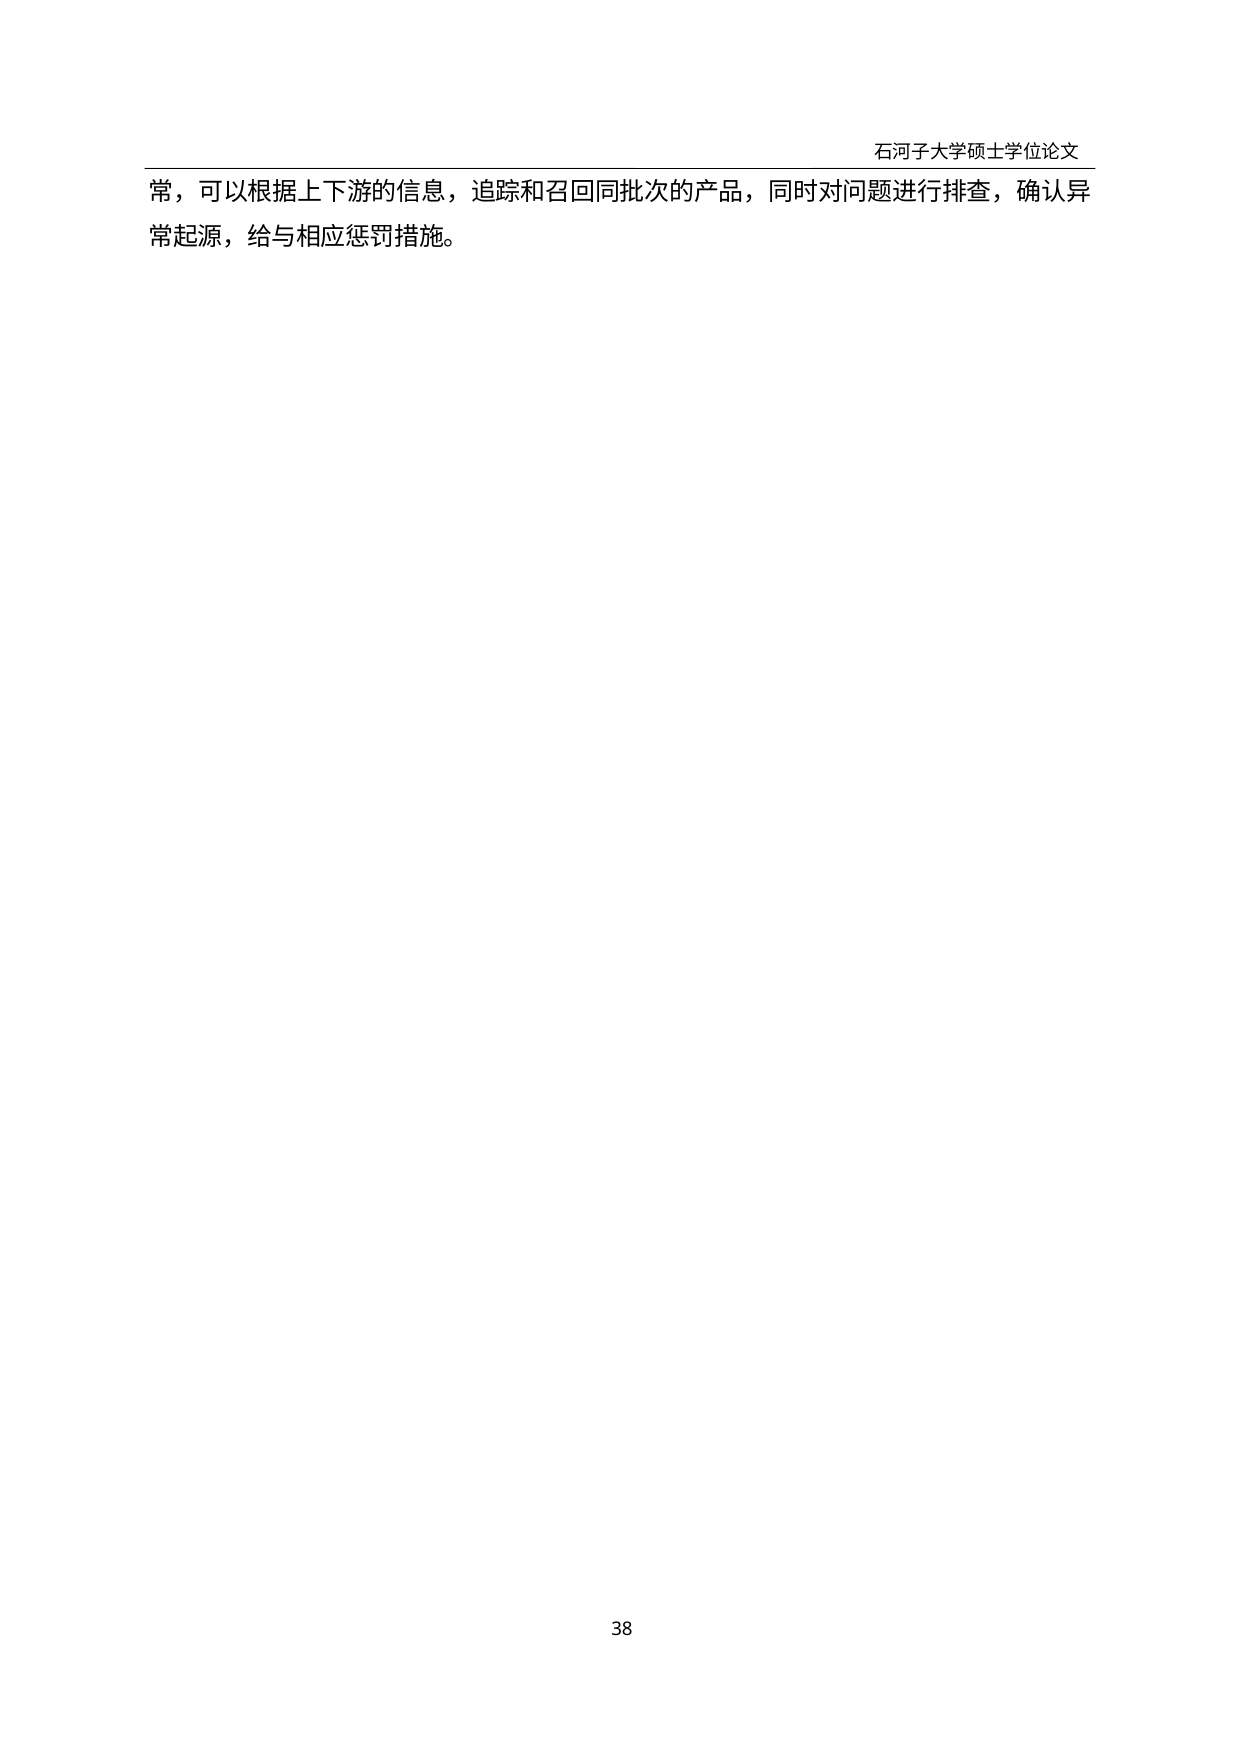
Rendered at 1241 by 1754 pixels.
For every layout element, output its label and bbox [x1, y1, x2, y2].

text [148, 171, 1093, 253]
